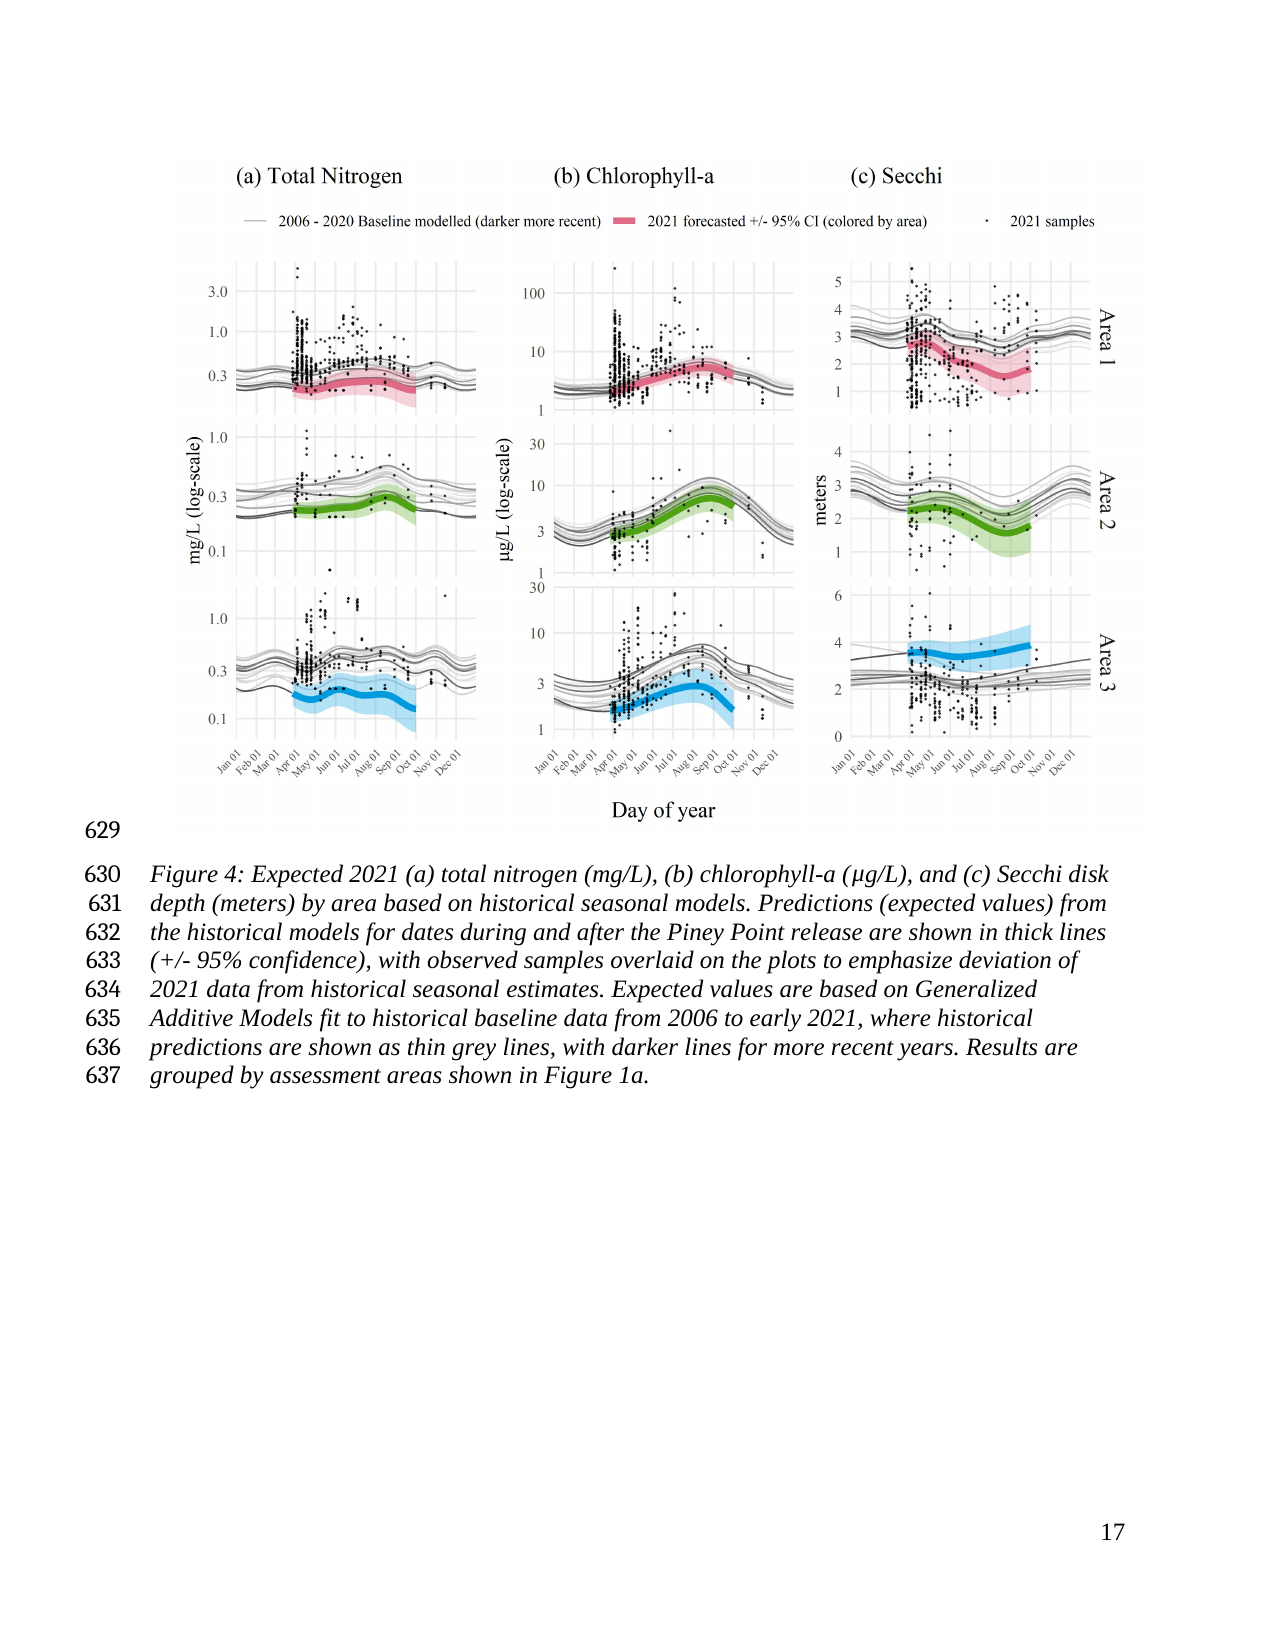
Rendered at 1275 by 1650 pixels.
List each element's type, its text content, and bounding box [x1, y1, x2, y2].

picture [168, 150, 1144, 839]
text Figure 4: Expected 2021 (a) total nitrogen (mg/L), (b) chlorophyll-a (g/L), and (c) Secchi disk depth (meters) by area based on historical seasonal models. Predictions (expected values) from the historical models for dates during and after the Piney Point release are shown in thick lines (+/- 95% confidence), with observed samples overlaid on the plots to emphasize deviation of 2021 data from historical seasonal estimates. Expected values are based on Generalized Additive Models fit to historical baseline data from 2006 to early 2021, where historical predictions are shown as thin grey lines, with darker lines for more recent years. Results are grouped by assessment areas shown in Figure 1a. [150, 859, 1125, 1089]
